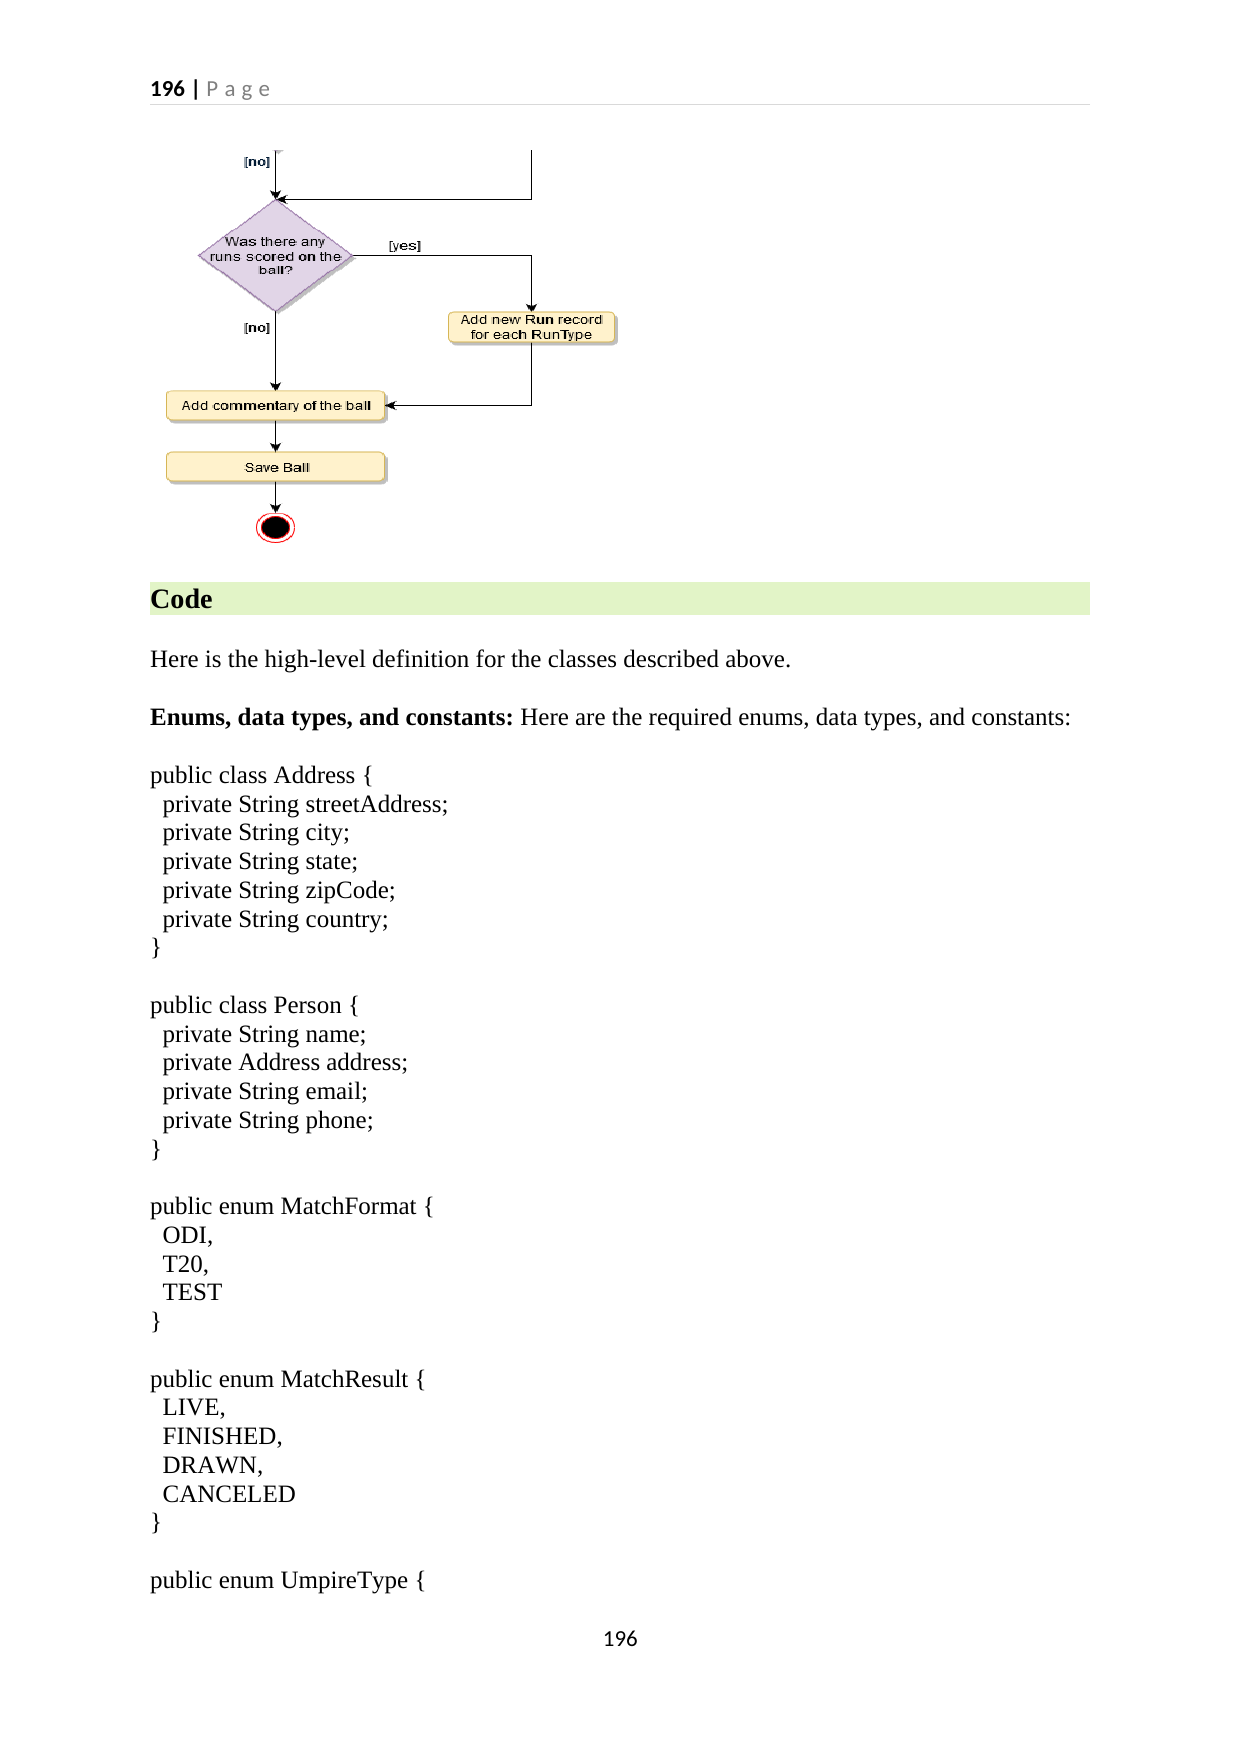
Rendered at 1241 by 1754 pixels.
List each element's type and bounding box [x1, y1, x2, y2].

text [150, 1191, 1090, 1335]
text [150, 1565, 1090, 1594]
picture [150, 150, 630, 554]
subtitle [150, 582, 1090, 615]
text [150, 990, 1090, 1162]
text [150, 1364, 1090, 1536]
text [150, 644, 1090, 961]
